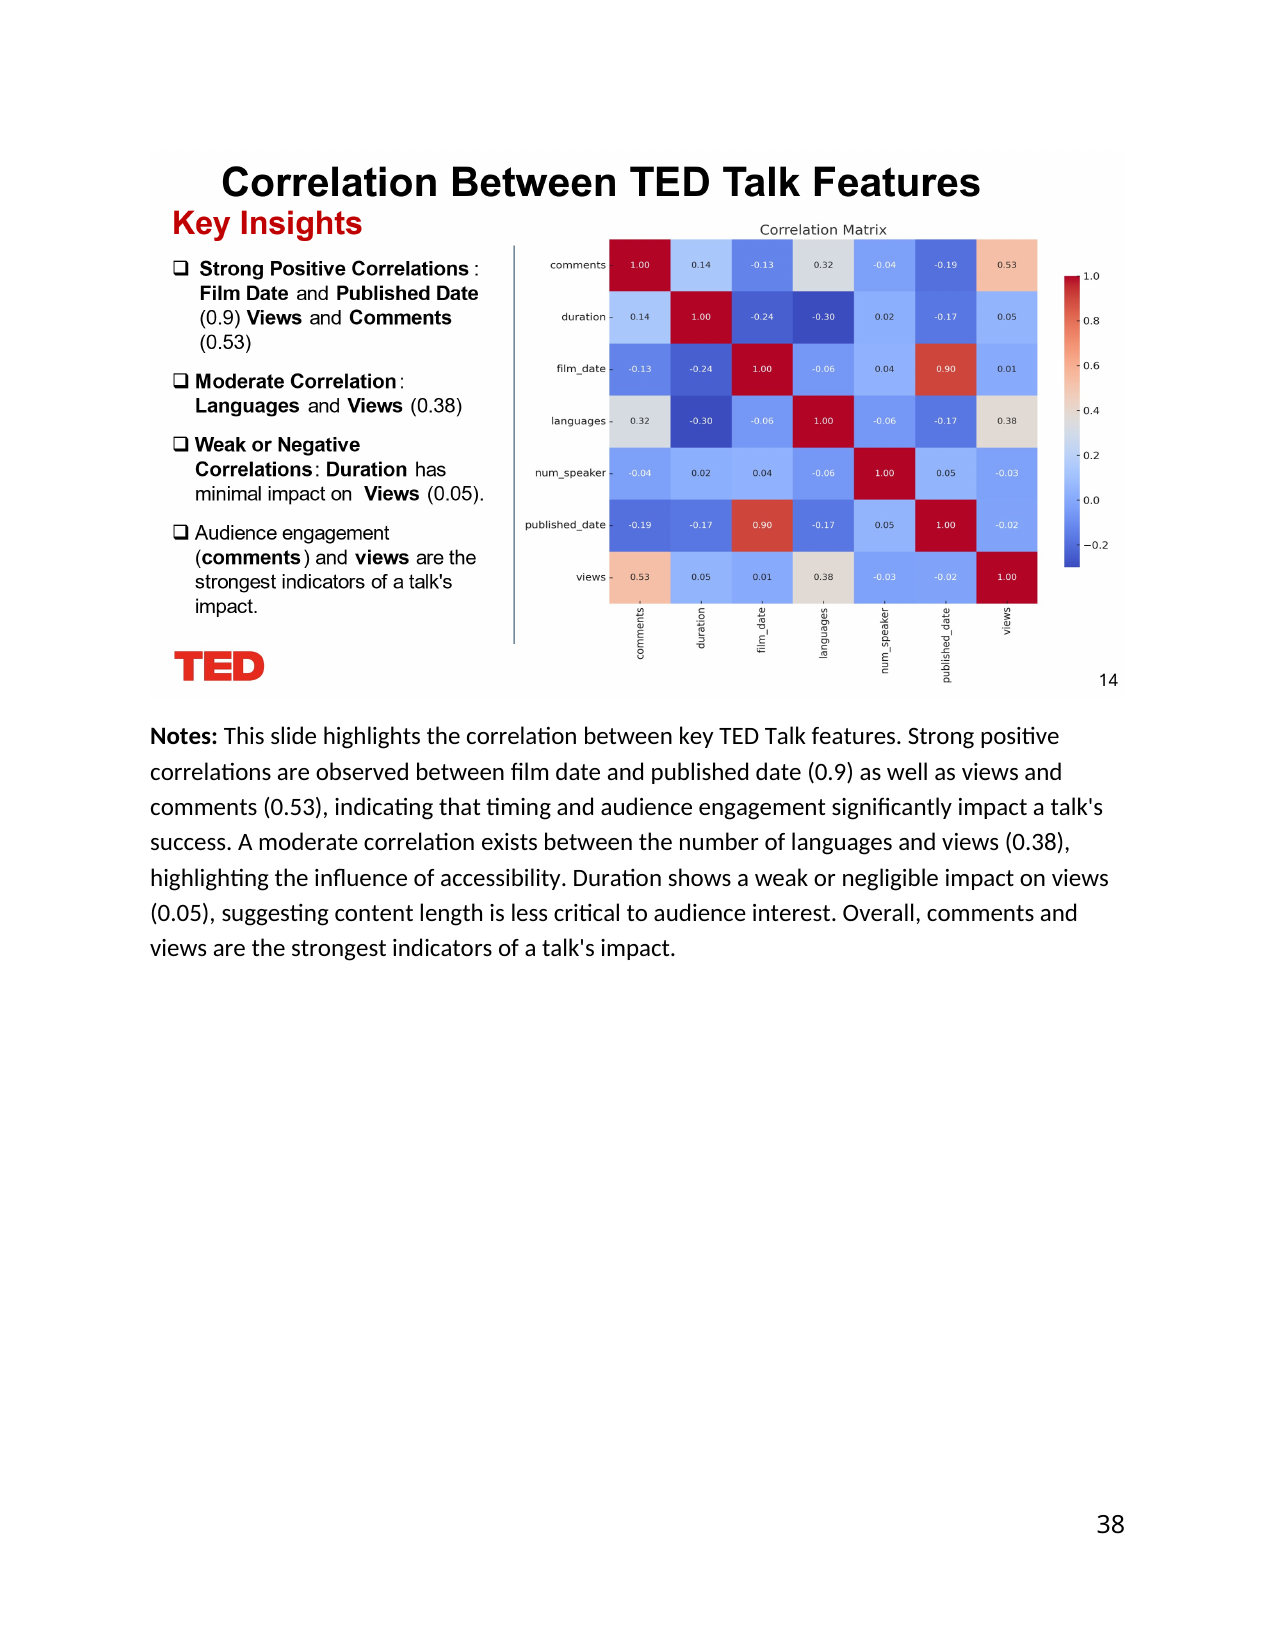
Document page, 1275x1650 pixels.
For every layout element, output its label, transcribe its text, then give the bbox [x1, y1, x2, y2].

picture [150, 150, 1125, 699]
text Notes: This slide highlights the correlation between key TED Talk features. Strong positive correlations are observed between film date and published date (0.9) as well as views and comments (0.53), indicating that timing and audience engagement significantly impact a talk's success. A moderate correlation exists between the number of languages and views (0.38), highlighting the influence of accessibility. Duration shows a weak or negligible impact on views (0.05), suggesting content length is less critical to audience interest. Overall, comments and views are the strongest indicators of a talk's impact. [150, 721, 1125, 963]
